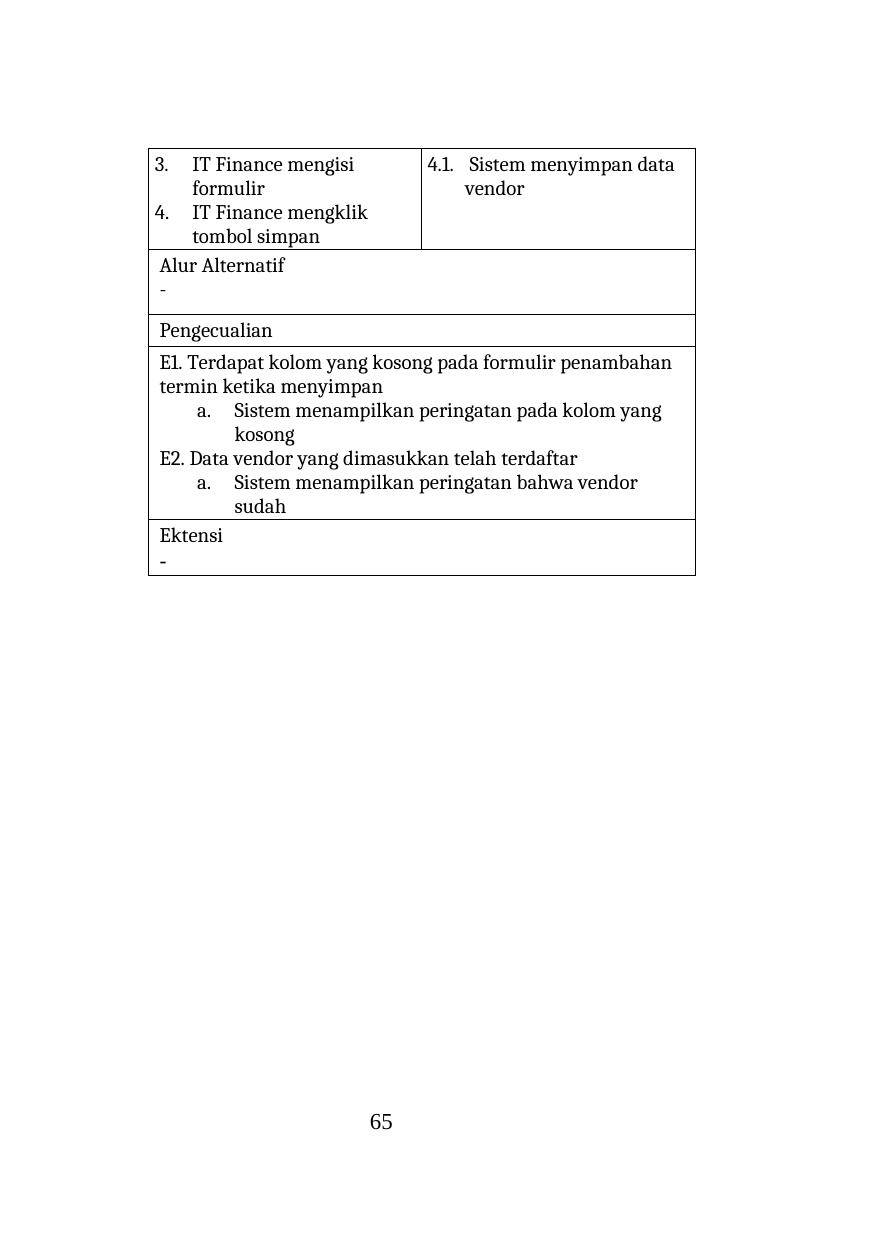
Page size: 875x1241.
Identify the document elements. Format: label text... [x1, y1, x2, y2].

table_cell IT Finance memilih menu “Daftar Vendor” IT Finance mengklik tombol “Tambah Vendor” IT Finance mengisi formulir IT Finance mengklik tombol simpan [149, 149, 421, 249]
table_cell Sistem menampilkan halaman daftar vendor Sistem menampilkan formulir penambahan data vendor Sistem menyimpan data vendor [422, 149, 695, 249]
table_cell Alur Alternatif - [149, 250, 695, 313]
table_cell Pengecualian [149, 315, 695, 346]
table_cell Ektensi - [149, 520, 695, 575]
table_cell E1. Terdapat kolom yang kosong pada formulir penambahan termin ketika menyimpan Sistem menampilkan peringatan pada kolom yang kosong E2. Data vendor yang dimasukkan telah terdaftar Sistem menampilkan peringatan bahwa vendor sudah [149, 347, 695, 518]
